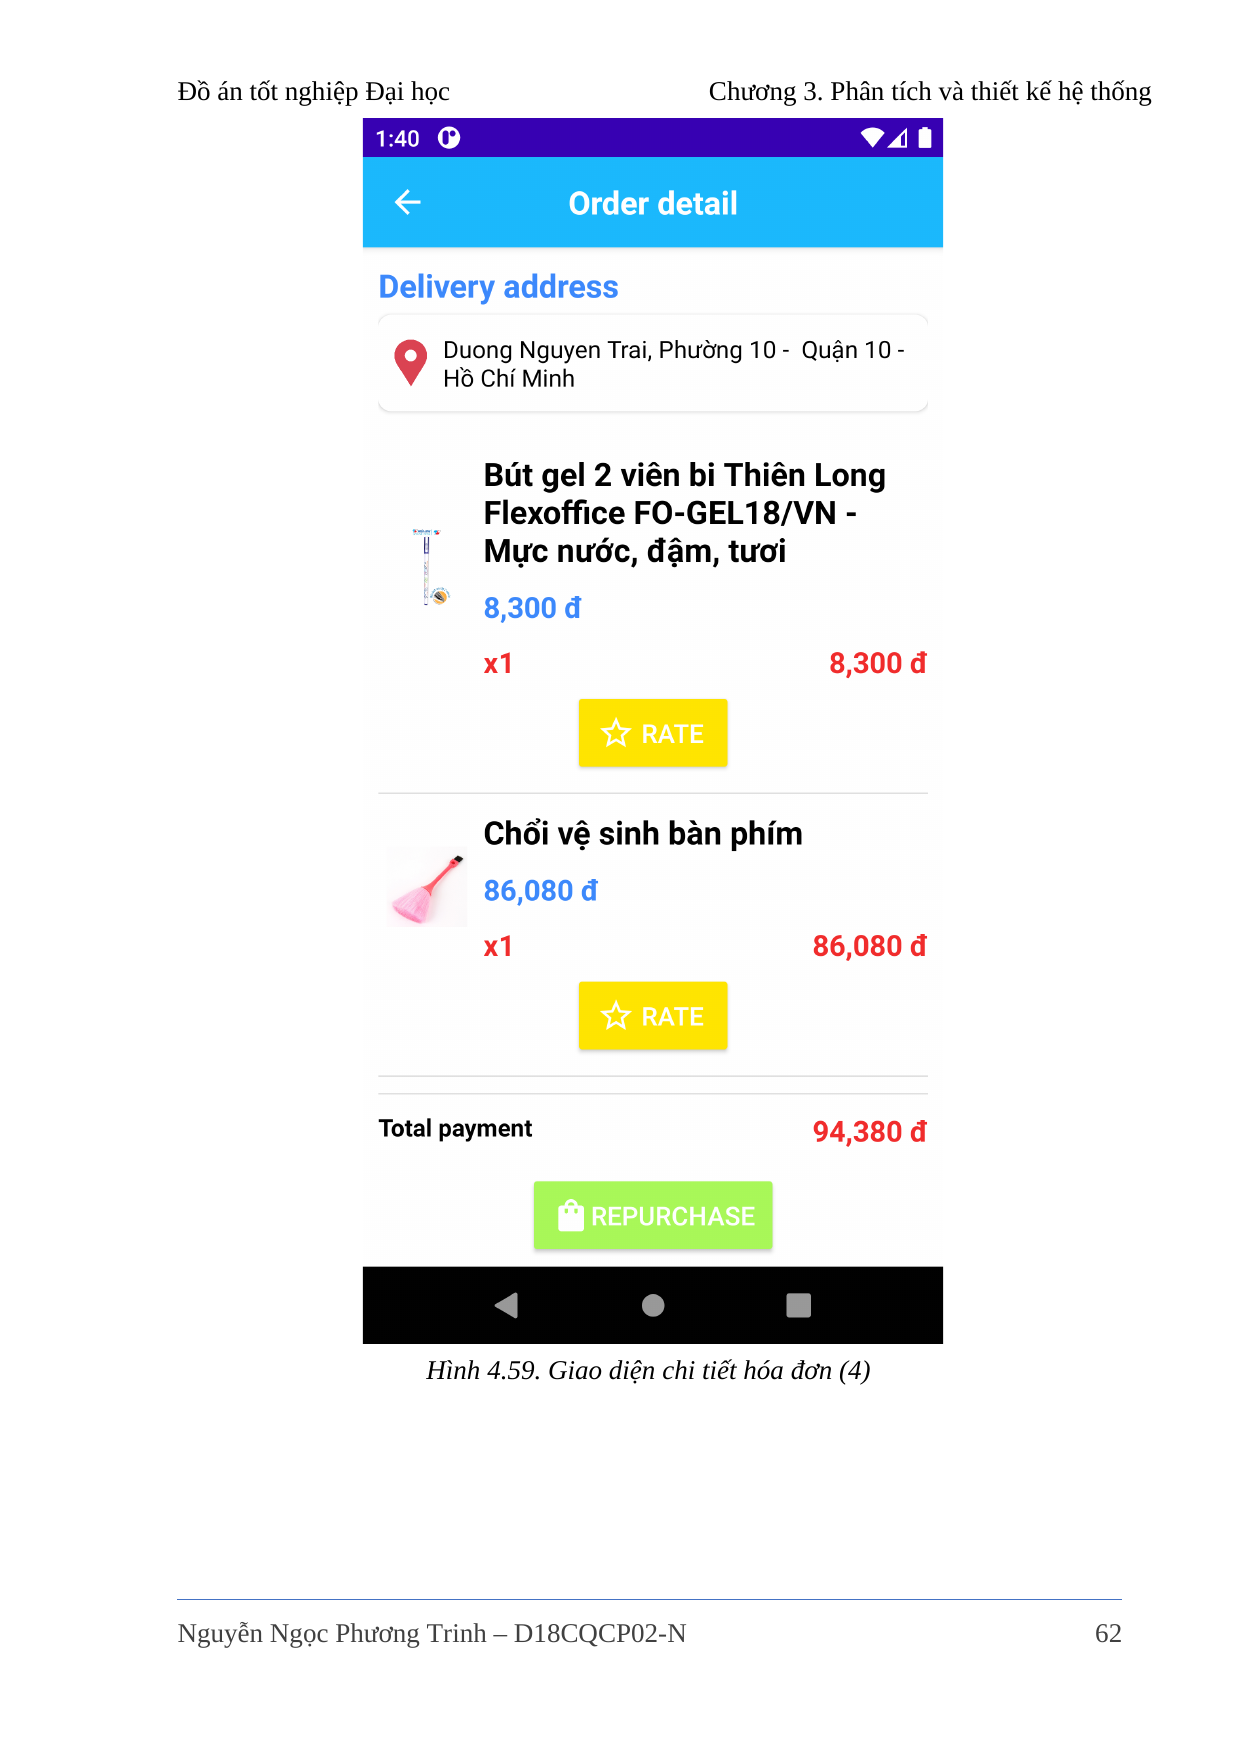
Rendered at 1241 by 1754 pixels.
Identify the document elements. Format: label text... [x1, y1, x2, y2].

picture [362, 118, 944, 1344]
